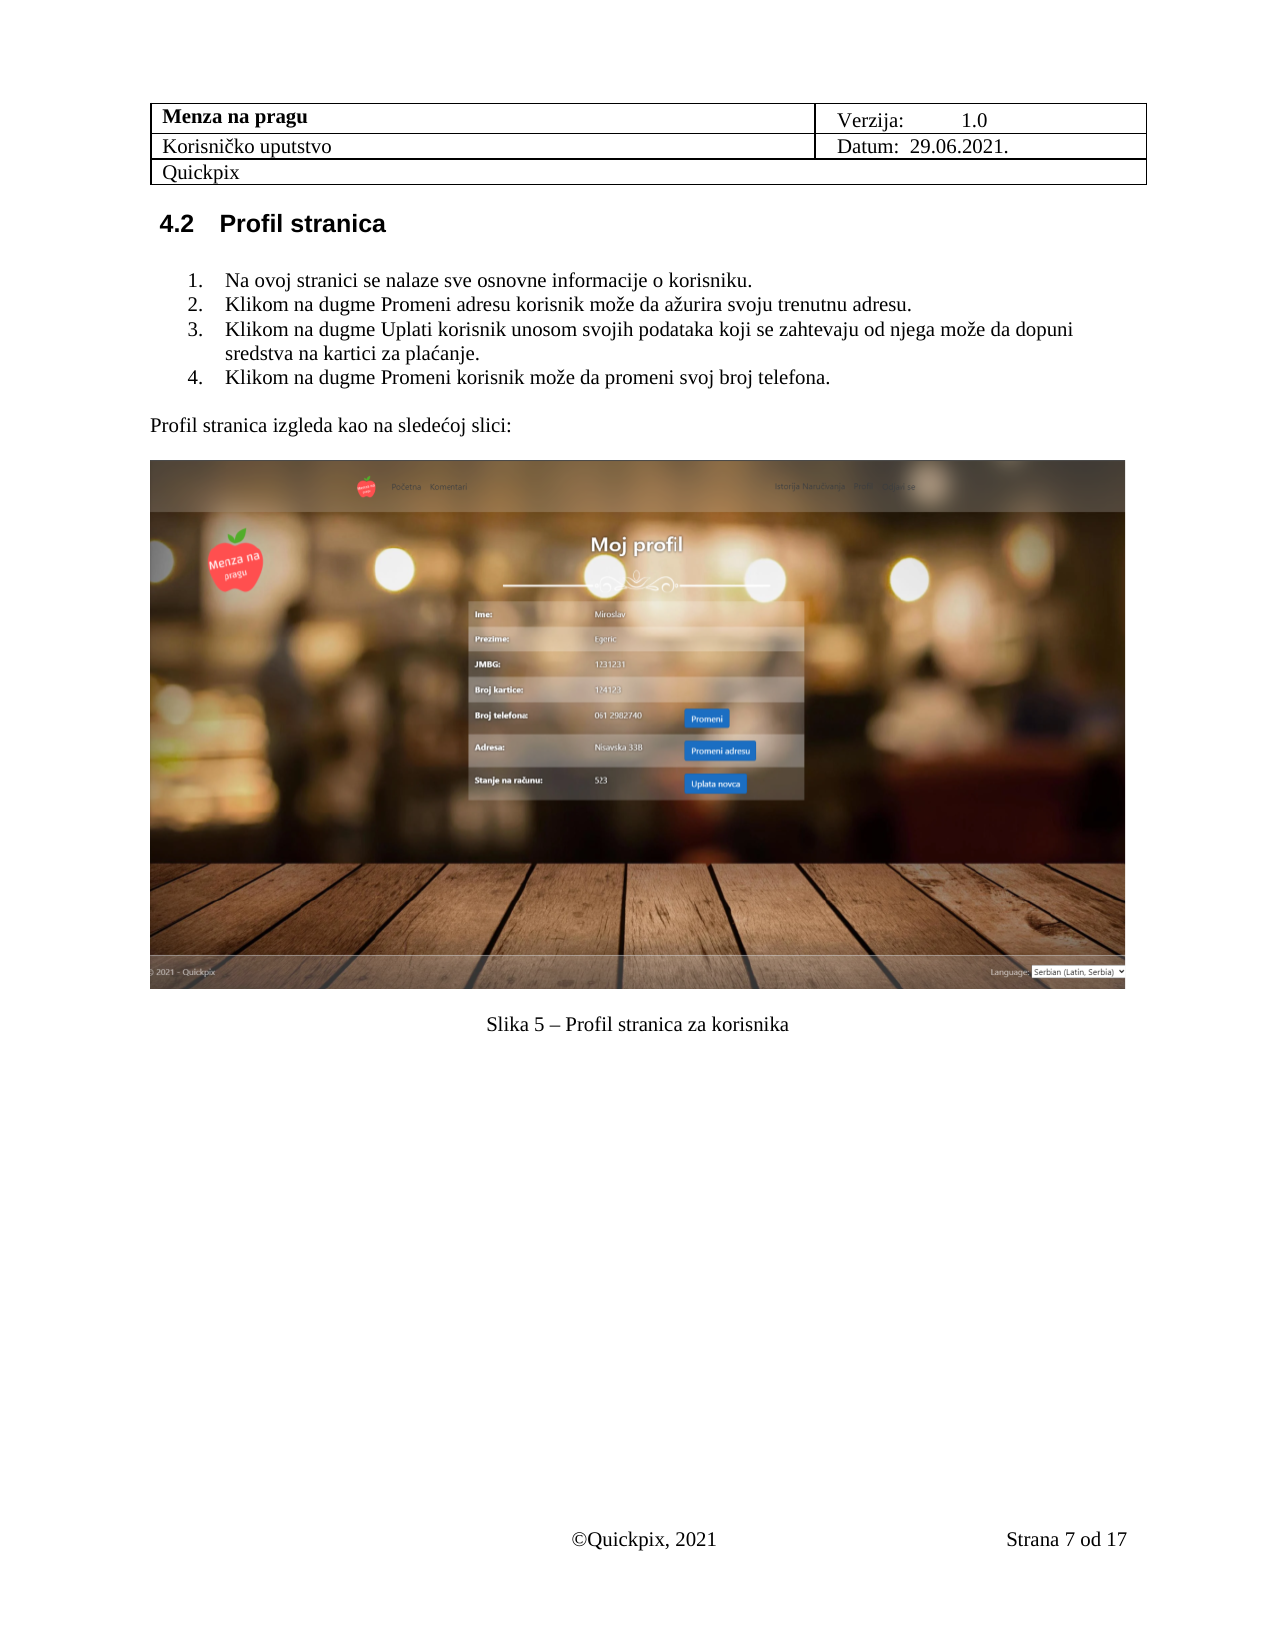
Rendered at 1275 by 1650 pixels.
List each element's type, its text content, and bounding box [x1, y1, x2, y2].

list Klikom na dugme Promeni korisnik može da promeni svoj broj telefona. [187, 364, 1125, 389]
list Klikom na dugme Uplati korisnik unosom svojih podataka koji se zahtevaju od njega može da dopuni sredstva na kartici za plaćanje. [187, 316, 1125, 364]
subtitle Profil stranica [159, 209, 1125, 238]
list Na ovoj stranici se nalaze sve osnovne informacije o korisniku. [187, 268, 1125, 292]
list Klikom na dugme Promeni adresu korisnik može da ažurira svoju trenutnu adresu. [187, 292, 1125, 316]
picture [150, 460, 1125, 989]
text Profil stranica izgleda kao na sledećoj slici: [150, 413, 1125, 437]
text Slika 5 – Profil stranica za korisnika [150, 1012, 1125, 1036]
